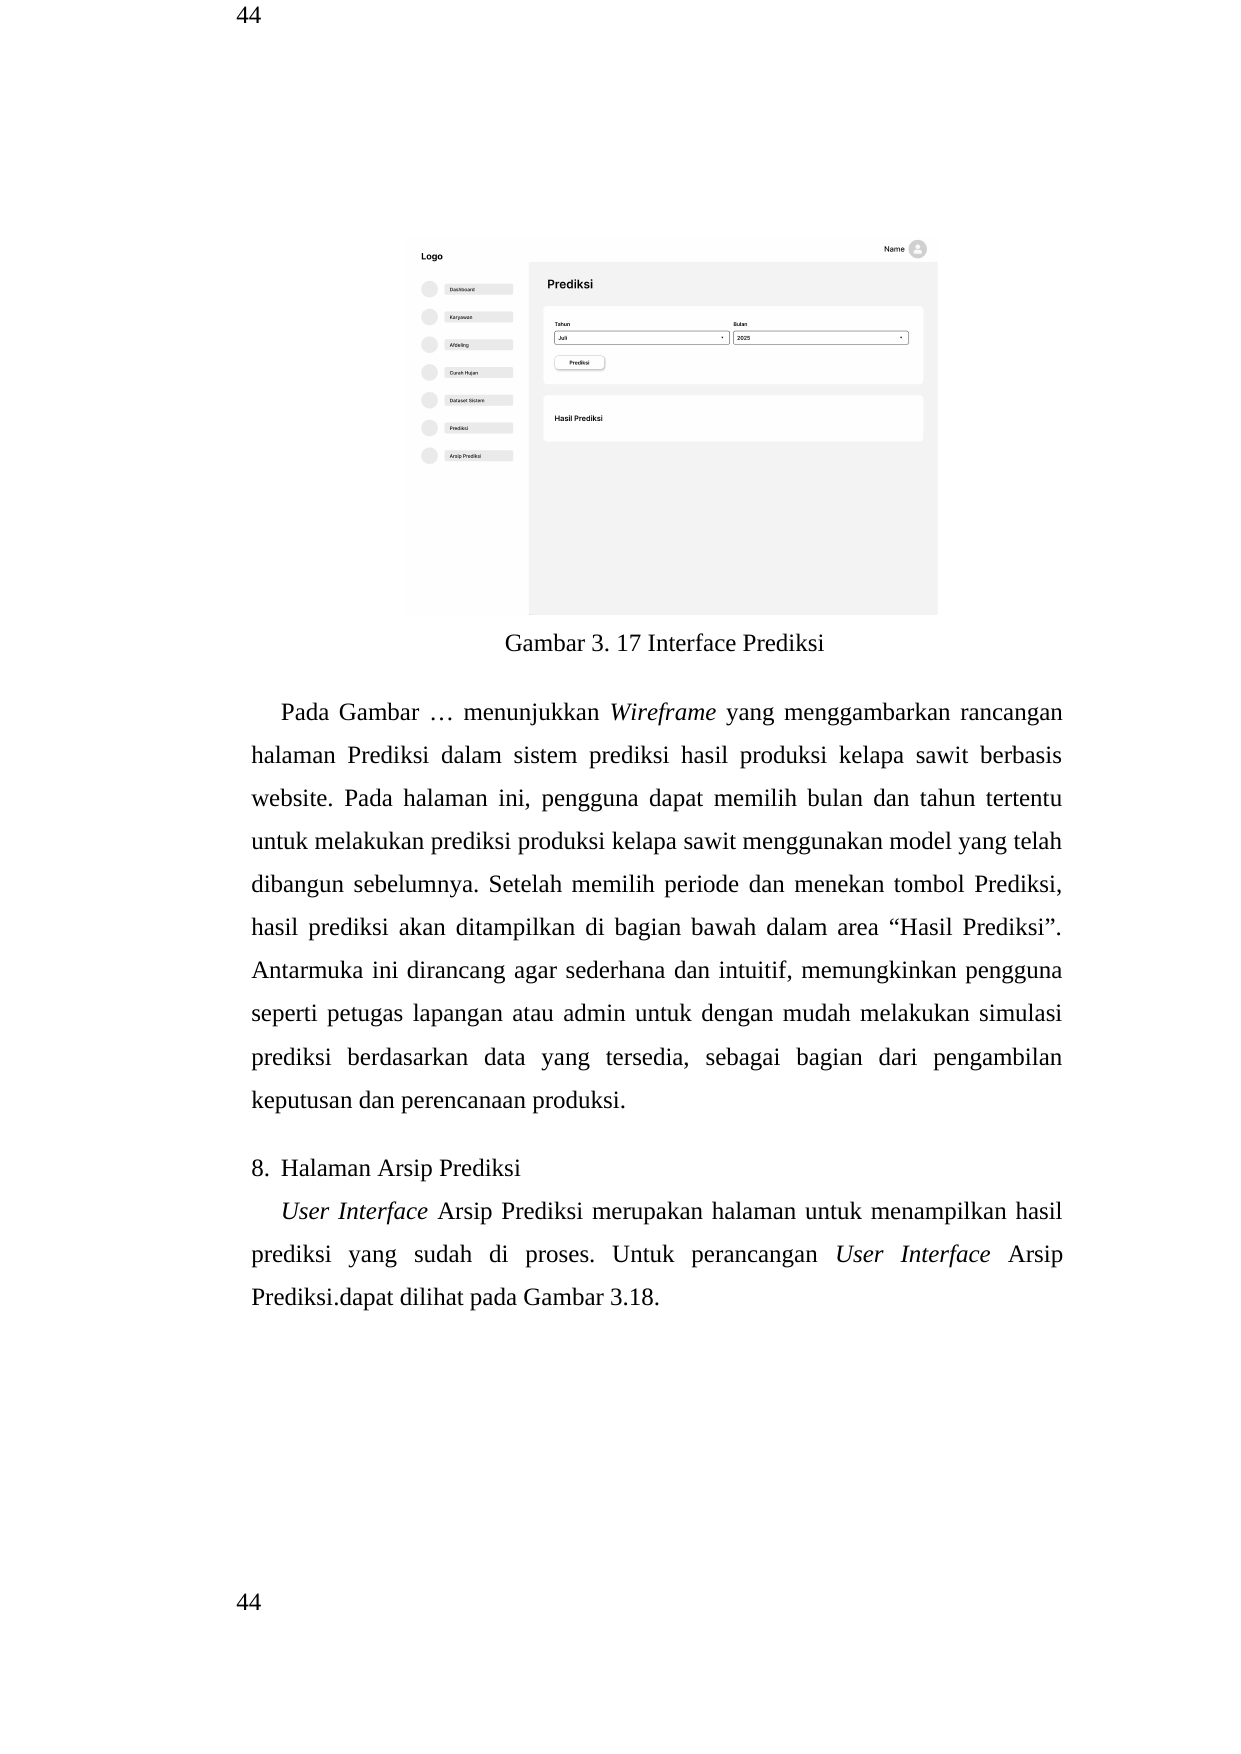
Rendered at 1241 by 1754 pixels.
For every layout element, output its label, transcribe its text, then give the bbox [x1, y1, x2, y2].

picture [406, 236, 938, 615]
list User Interface Arsip Prediksi merupakan halaman untuk menampilkan hasil prediksi yang sudah di proses. Untuk perancangan User Interface Arsip Prediksi.dapat dilihat pada Gambar 3.18. [251, 1196, 1063, 1311]
list Pada Gambar … menunjukkan Wireframe yang menggambarkan rancangan halaman Prediksi dalam sistem prediksi hasil produksi kelapa sawit berbasis website. Pada halaman ini, pengguna dapat memilih bulan dan tahun tertentu untuk melakukan prediksi produksi kelapa sawit menggunakan model yang telah dibangun sebelumnya. Setelah memilih periode dan menekan tombol Prediksi, hasil prediksi akan ditampilkan di bagian bawah dalam area “Hasil Prediksi”. Antarmuka ini dirancang agar sederhana dan intuitif, memungkinkan pengguna seperti petugas lapangan atau admin untuk dengan mudah melakukan simulasi prediksi berdasarkan data yang tersedia, sebagai bagian dari pengambilan keputusan dan perencanaan produksi. [251, 697, 1063, 1113]
list Halaman Arsip Prediksi [251, 1153, 1063, 1182]
